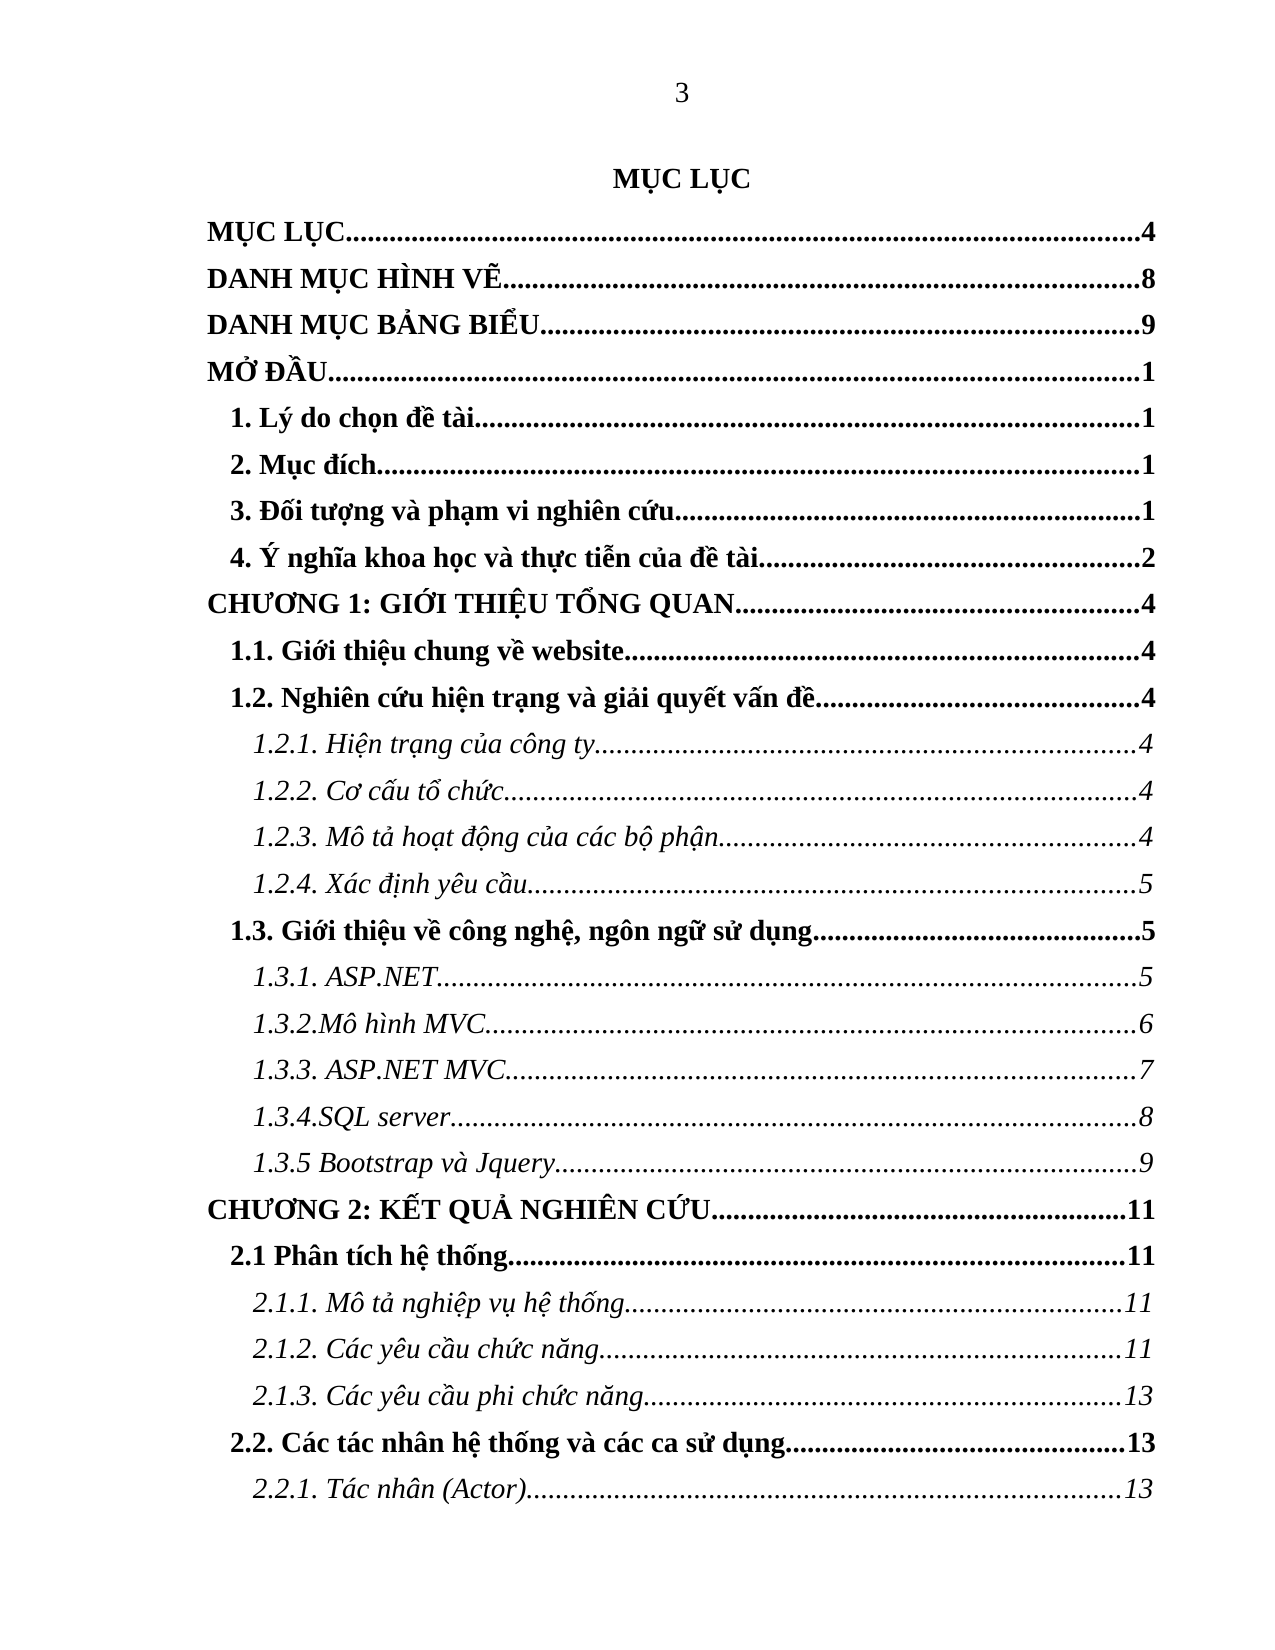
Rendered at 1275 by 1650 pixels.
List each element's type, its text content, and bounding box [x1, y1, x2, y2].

text MỤC LỤC [207, 161, 1157, 195]
